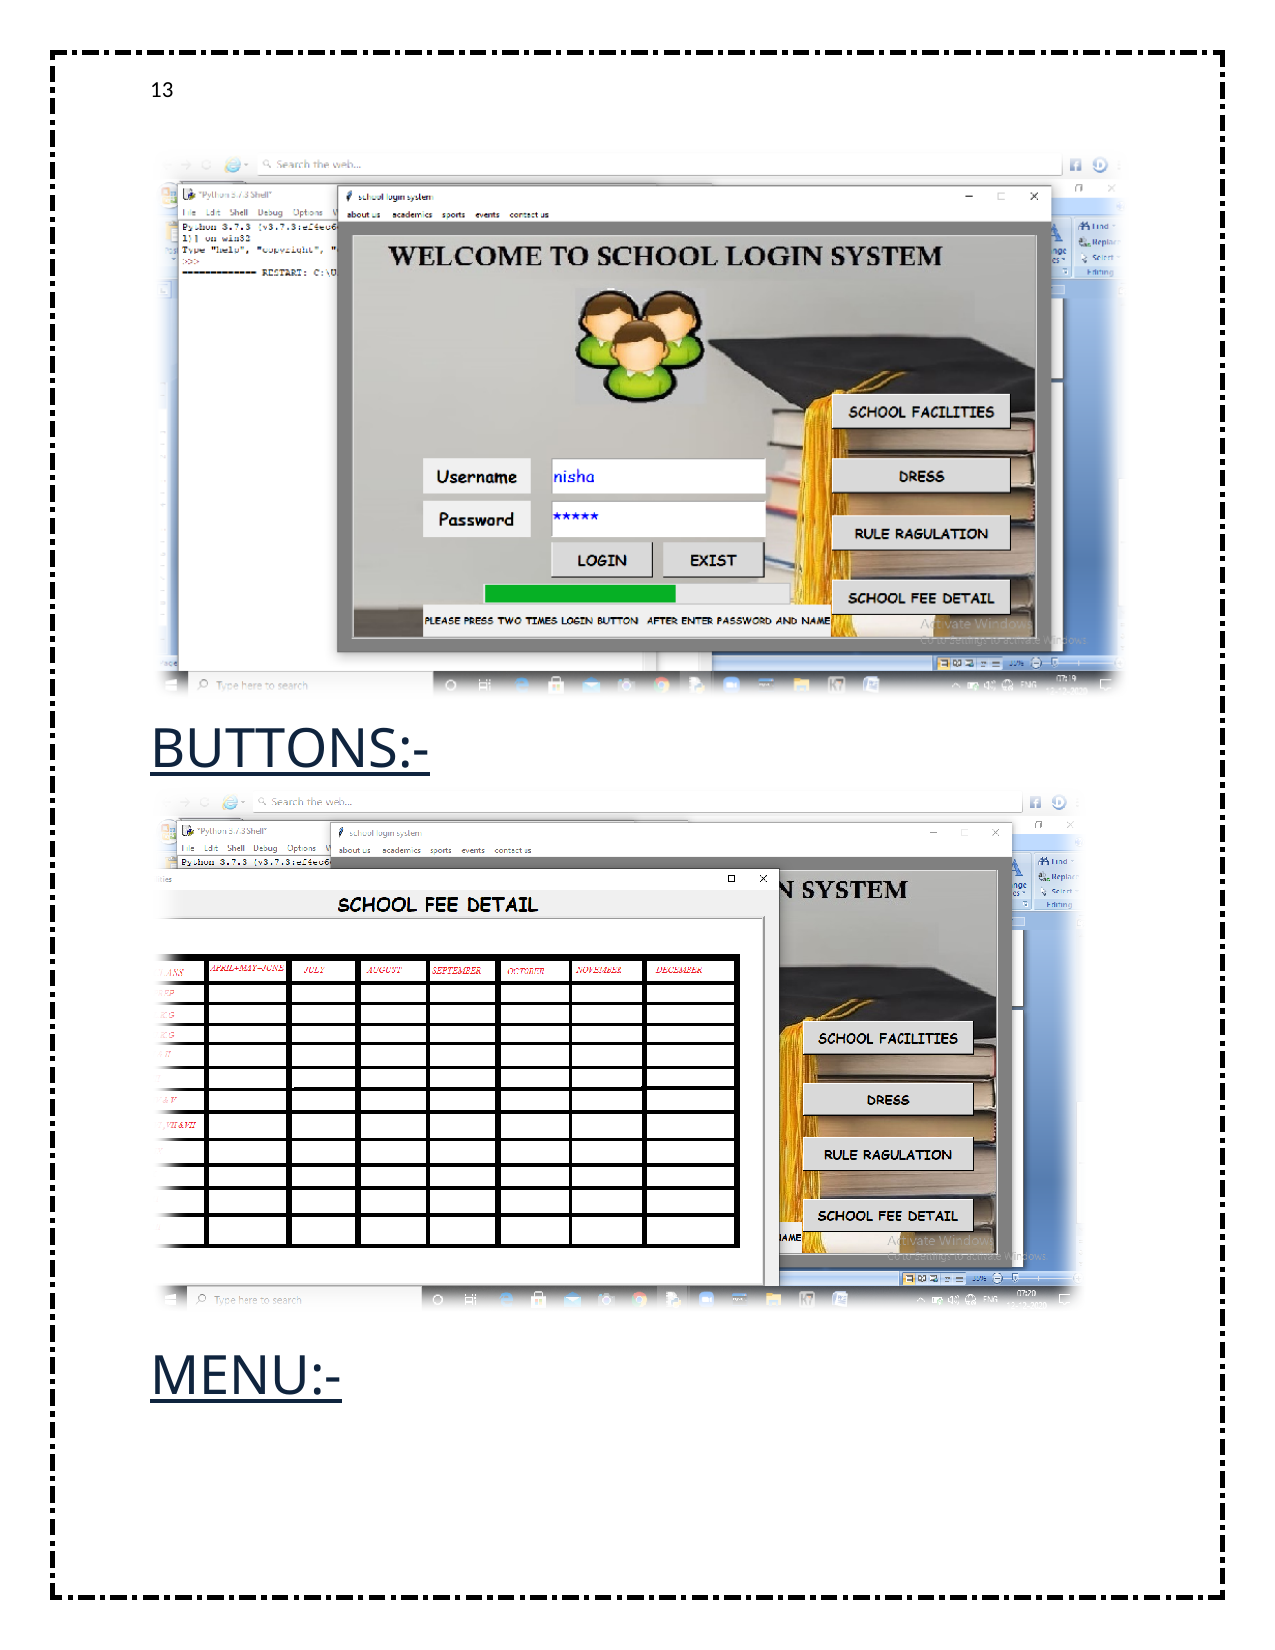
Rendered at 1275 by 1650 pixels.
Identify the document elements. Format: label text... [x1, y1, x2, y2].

text MENU:- [150, 1336, 1125, 1410]
picture [181, 815, 1059, 1285]
picture [181, 177, 1101, 671]
